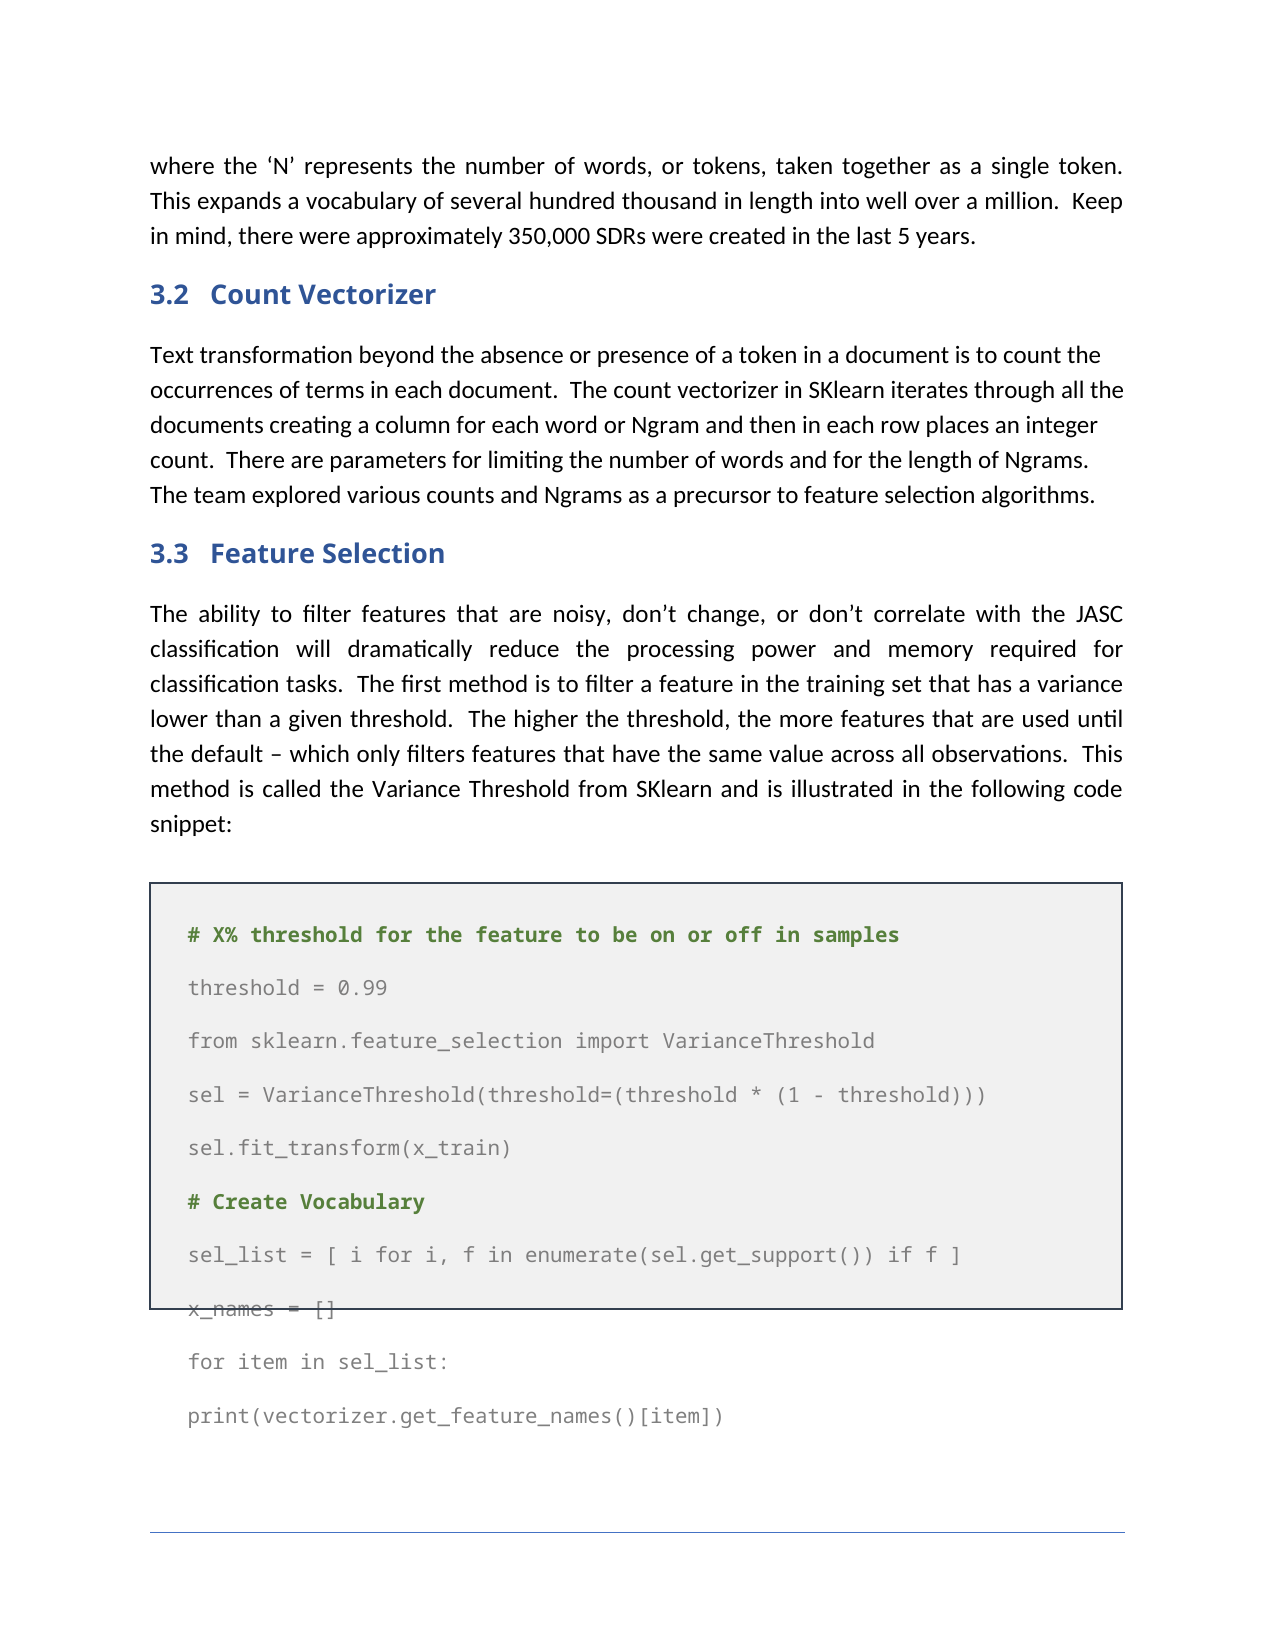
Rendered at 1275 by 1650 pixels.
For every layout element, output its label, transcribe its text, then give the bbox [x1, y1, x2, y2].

text The ability to filter features that are noisy, don’t change, or don’t correlate with the JASC classification will dramatically reduce the processing power and memory required for classification tasks. The first method is to filter a feature in the training set that has a variance lower than a given threshold. The higher the threshold, the more features that are used until the default – which only filters features that have the same value across all observations. This method is called the Variance Threshold from SKlearn and is illustrated in the following code snippet: [150, 598, 1125, 839]
subtitle Feature Selection [150, 535, 1125, 572]
text print(vectorizer.get_feature_names()[item]) [187, 1401, 1087, 1429]
subtitle Count Vectorizer [150, 276, 1125, 313]
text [150, 150, 1125, 251]
text Text transformation beyond the absence or presence of a token in a document is to count the occurrences of terms in each document. The count vectorizer in SKlearn iterates through all the documents creating a column for each word or Ngram and then in each row places an integer count. There are parameters for limiting the number of words and for the length of Ngrams. The team explored various counts and Ngrams as a precursor to feature selection algorithms. [150, 339, 1125, 509]
text for item in sel_list: [187, 1347, 1087, 1376]
